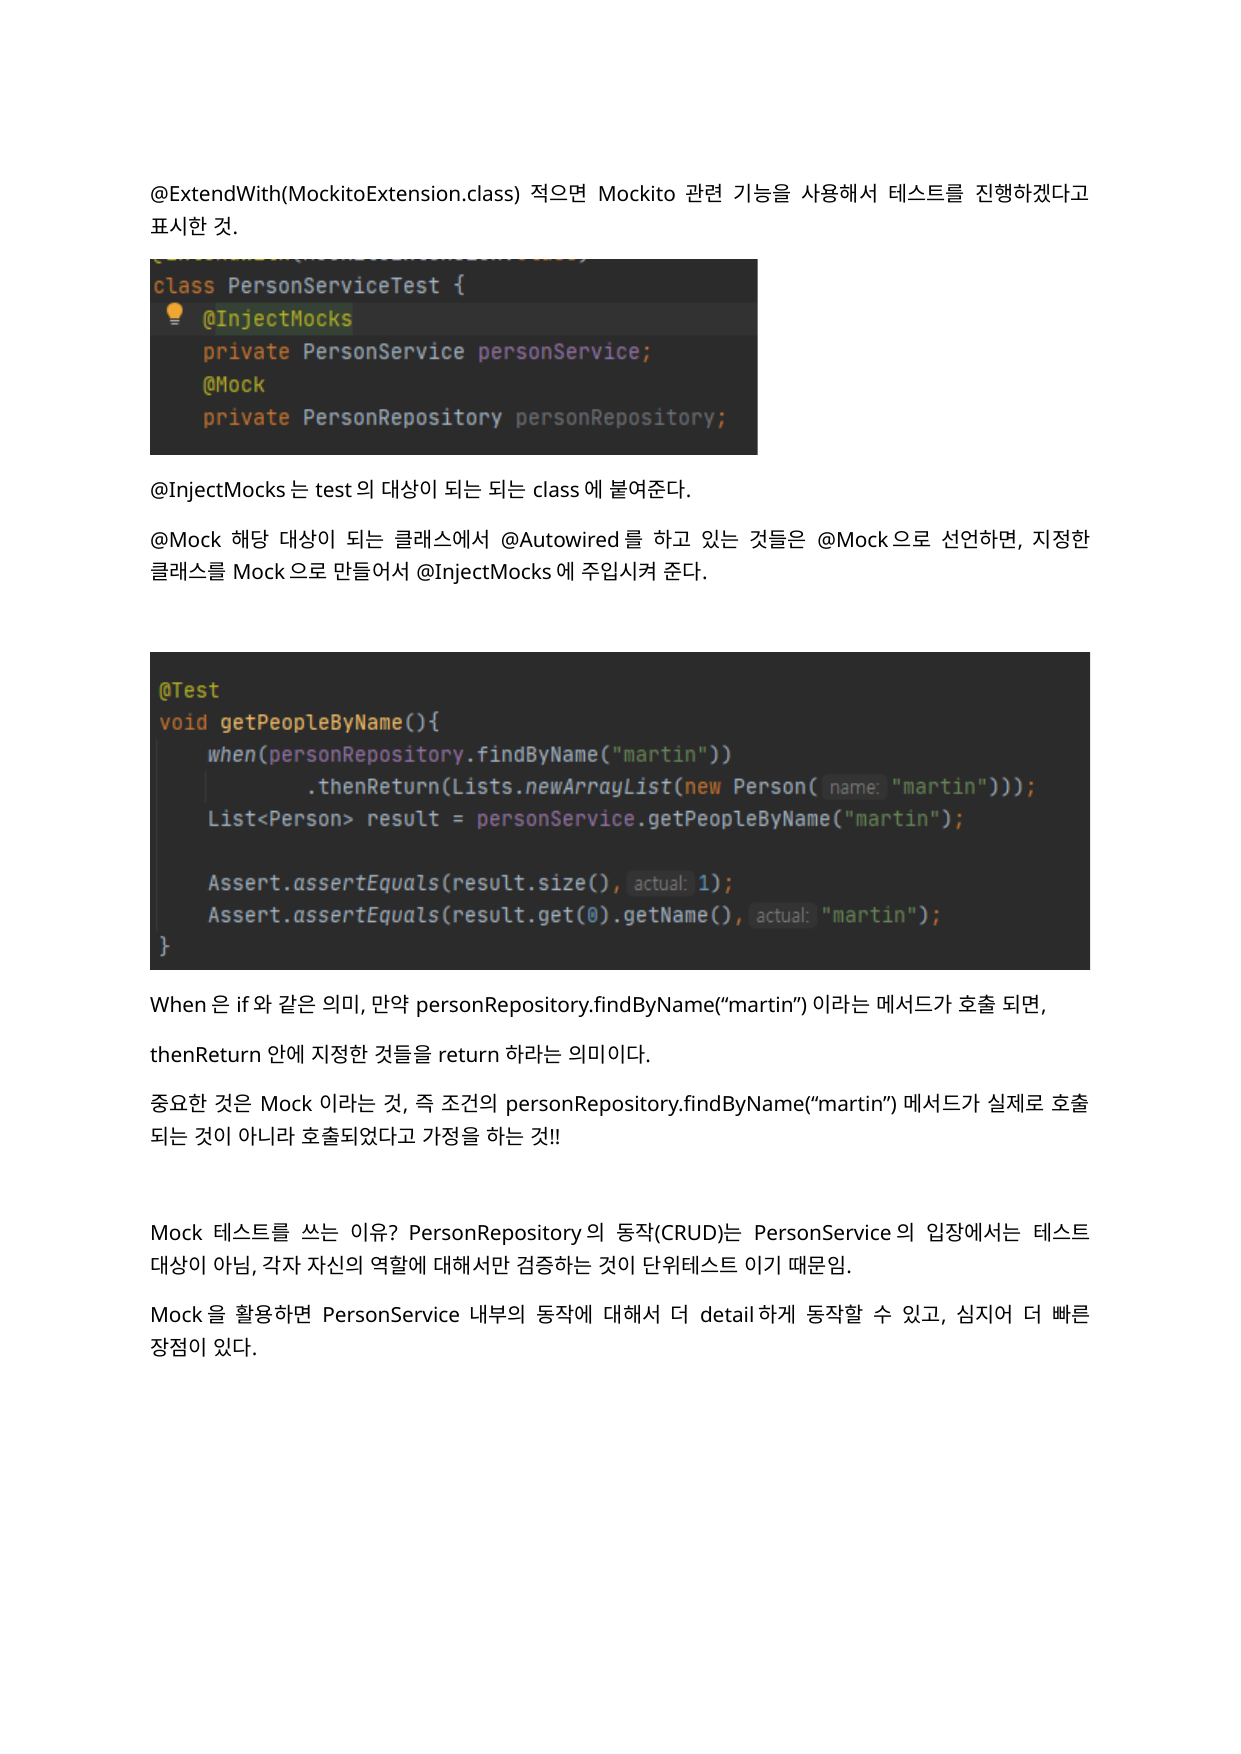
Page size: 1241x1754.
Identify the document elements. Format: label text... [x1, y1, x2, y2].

picture [150, 259, 758, 455]
text @Mock 해당 대상이 되는 클래스에서 @Autowired를 하고 있는 것들은 @Mock으로 선언하면, 지정한 클래스를 Mock으로 만들어서 @InjectMocks에 주입시켜 준다. [150, 523, 1090, 586]
text @ExtendWith(MockitoExtension.class) 적으면 Mockito 관련 기능을 사용해서 테스트를 진행하겠다고 표시한 것. [150, 177, 1090, 240]
text @InjectMocks는 test의 대상이 되는 되는 class에 붙여준다. [150, 473, 1090, 504]
picture [150, 652, 1091, 970]
text thenReturn 안에 지정한 것들을 return 하라는 의미이다. [150, 1038, 1090, 1068]
subtitle Mock 테스트를 쓰는 이유? PersonRepository의 동작(CRUD)는 PersonService의 입장에서는 테스트 대상이 아님, 각자 자신의 역할에 대해서만 검증하는 것이 단위테스트 이기 때문임. [150, 1217, 1090, 1280]
subtitle 중요한 것은 Mock 이라는 것, 즉 조건의 personRepository.findByName(“martin”) 메서드가 실제로 호출 되는 것이 아니라 호출되었다고 가정을 하는 것!! [150, 1087, 1090, 1150]
text Mock을 활용하면 PersonService 내부의 동작에 대해서 더 detail하게 동작할 수 있고, 심지어 더 빠른 장점이 있다. [150, 1299, 1090, 1362]
text When은 if와 같은 의미, 만약 personRepository.findByName(“martin”) 이라는 메서드가 호출 되면, [150, 988, 1090, 1019]
